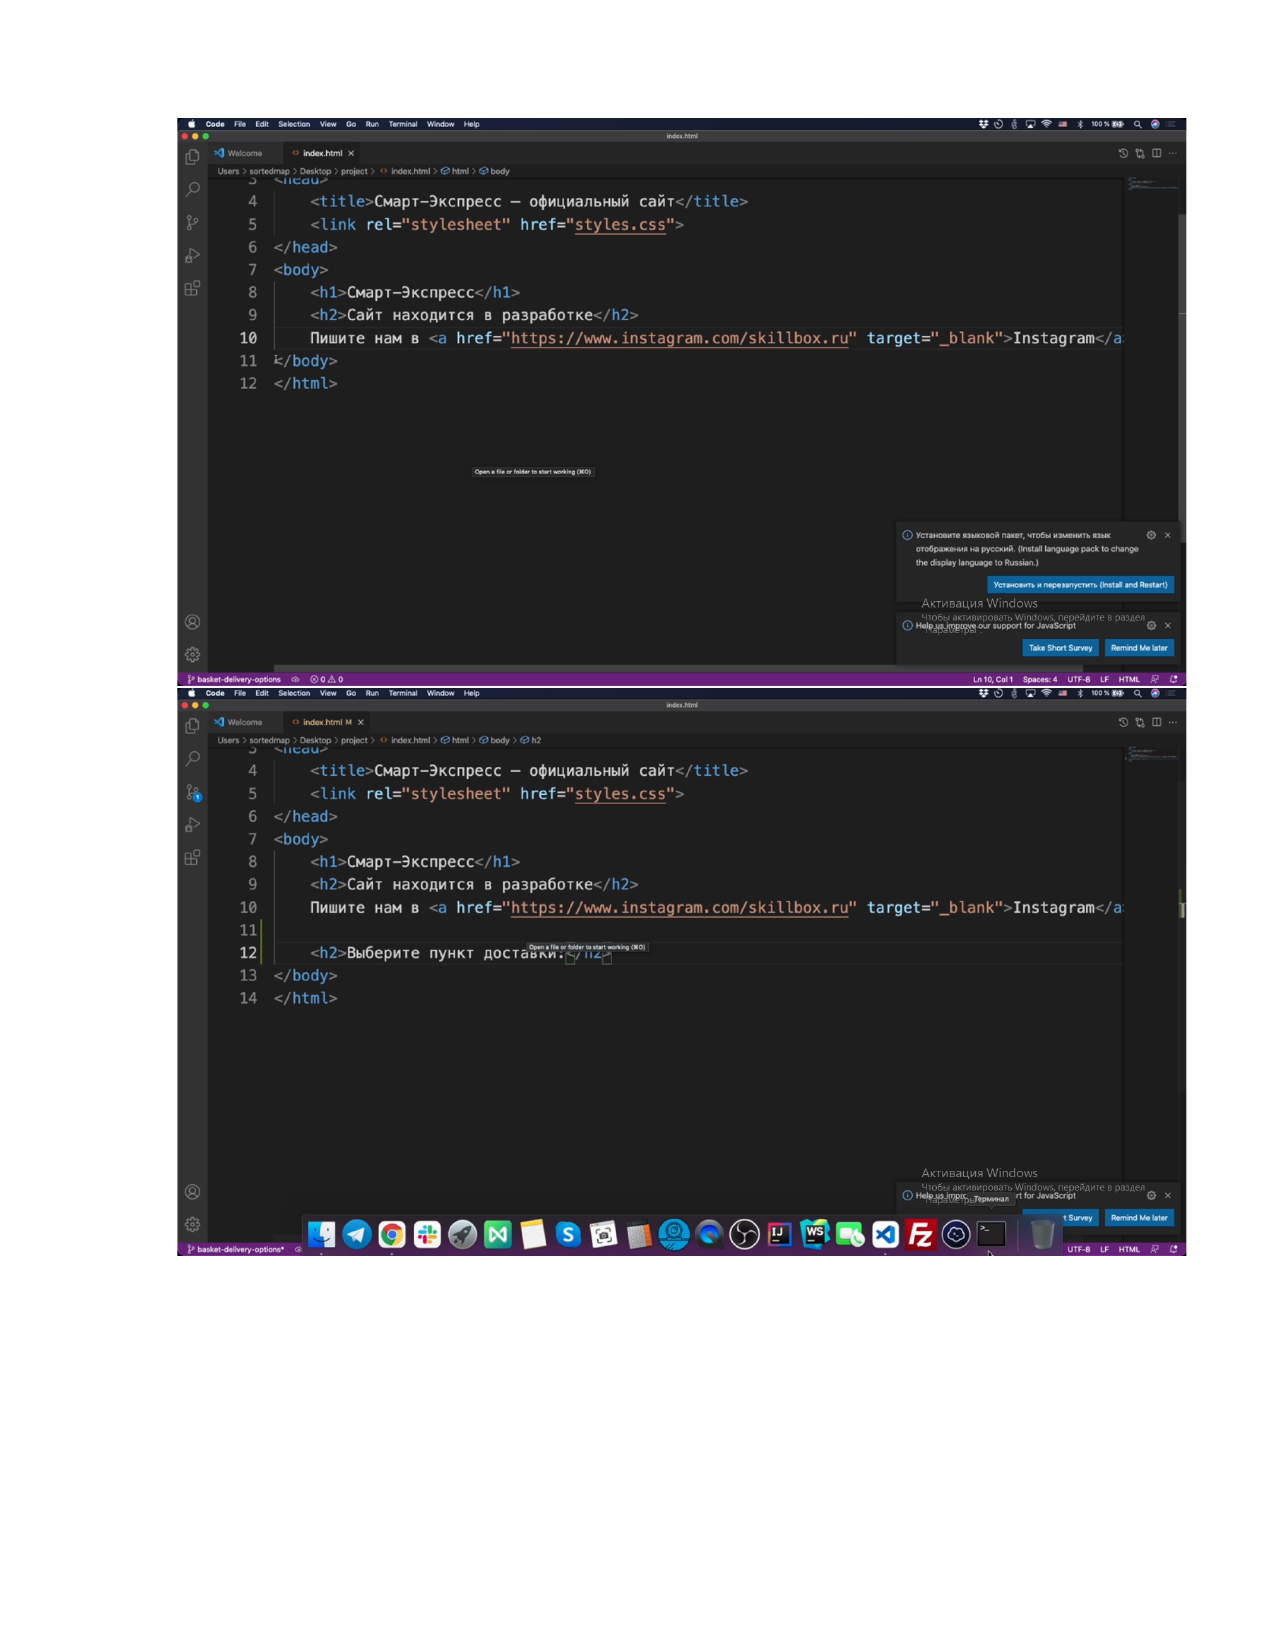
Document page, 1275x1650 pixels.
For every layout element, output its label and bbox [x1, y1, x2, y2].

picture [177, 688, 1187, 1256]
picture [177, 118, 1187, 686]
